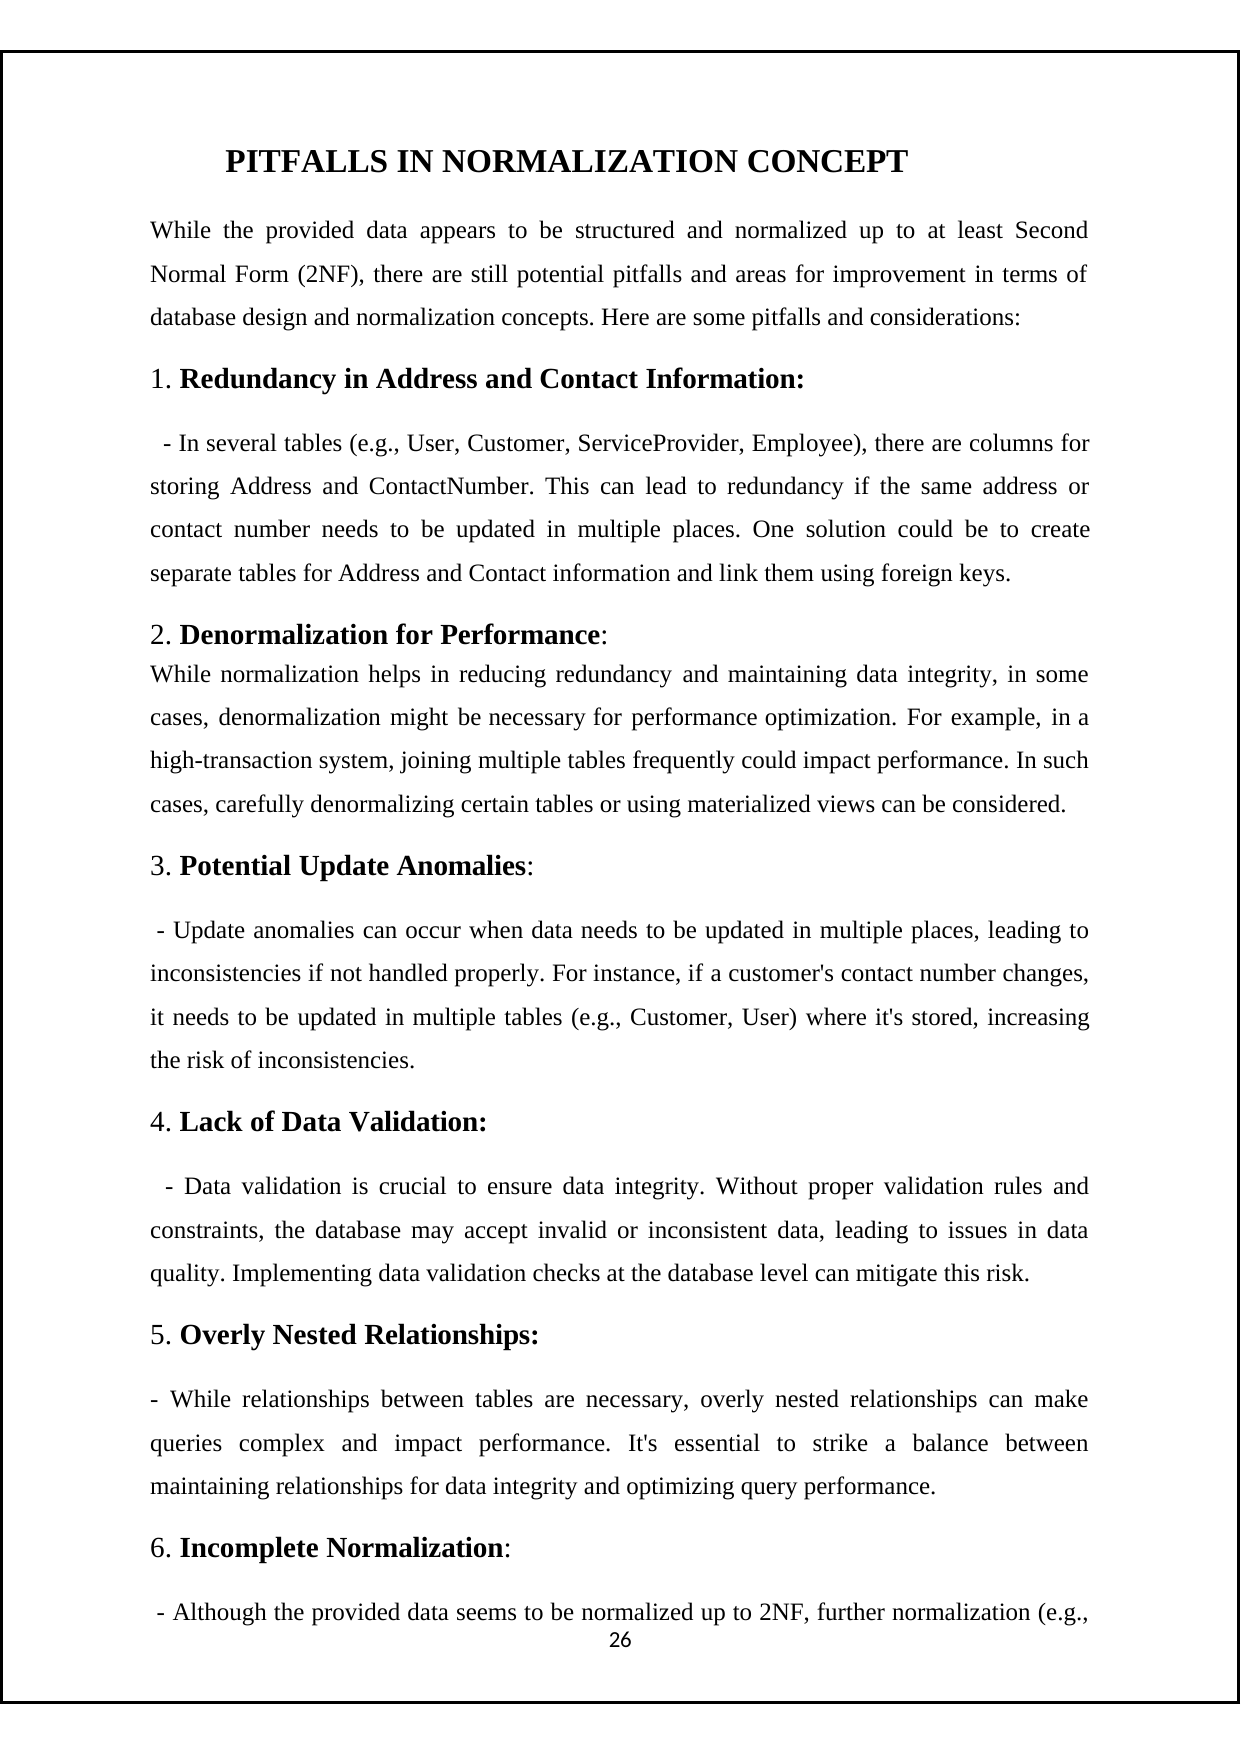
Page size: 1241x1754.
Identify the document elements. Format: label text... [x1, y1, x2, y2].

list While relationships between tables are necessary, overly nested relationships can make queries complex and impact performance. It's essential to strike a balance between maintaining relationships for data integrity and optimizing query performance. [150, 1384, 1089, 1500]
subtitle PITFALLS IN NORMALIZATION CONCEPT [225, 142, 1237, 180]
subtitle Redundancy in Address and Contact Information: [150, 361, 1237, 395]
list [150, 1597, 1090, 1626]
list Update anomalies can occur when data needs to be updated in multiple places, leading to inconsistencies if not handled properly. For instance, if a customer's contact number changes, it needs to be updated in multiple tables (e.g., Customer, User) where it's stored, increasing the risk of inconsistencies. [150, 915, 1090, 1073]
subtitle Overly Nested Relationships: [150, 1317, 1237, 1351]
text - In several tables (e.g., User, Customer, ServiceProvider, Employee), there are columns for storing Address and ContactNumber. This can lead to redundancy if the same address or contact number needs to be updated in multiple places. One solution could be to create separate tables for Address and Contact information and link them using foreign keys. [150, 428, 1090, 586]
text While normalization helps in reducing redundancy and maintaining data integrity, in some cases, denormalization might be necessary for performance optimization. For example, in a high-transaction system, joining multiple tables frequently could impact performance. In such cases, carefully denormalizing certain tables or using materialized views can be considered. [150, 659, 1089, 817]
subtitle Incomplete Normalization: [150, 1530, 1237, 1564]
subtitle Potential Update Anomalies: [150, 848, 1237, 882]
subtitle Lack of Data Validation: [150, 1104, 1237, 1138]
list Data validation is crucial to ensure data integrity. Without proper validation rules and constraints, the database may accept invalid or inconsistent data, leading to issues in data quality. Implementing data validation checks at the database level can mitigate this risk. [150, 1171, 1090, 1287]
subtitle Denormalization for Performance: [150, 617, 1237, 651]
text While the provided data appears to be structured and normalized up to at least Second Normal Form (2NF), there are still potential pitfalls and areas for improvement in terms of database design and normalization concepts. Here are some pitfalls and considerations: [150, 216, 1089, 331]
